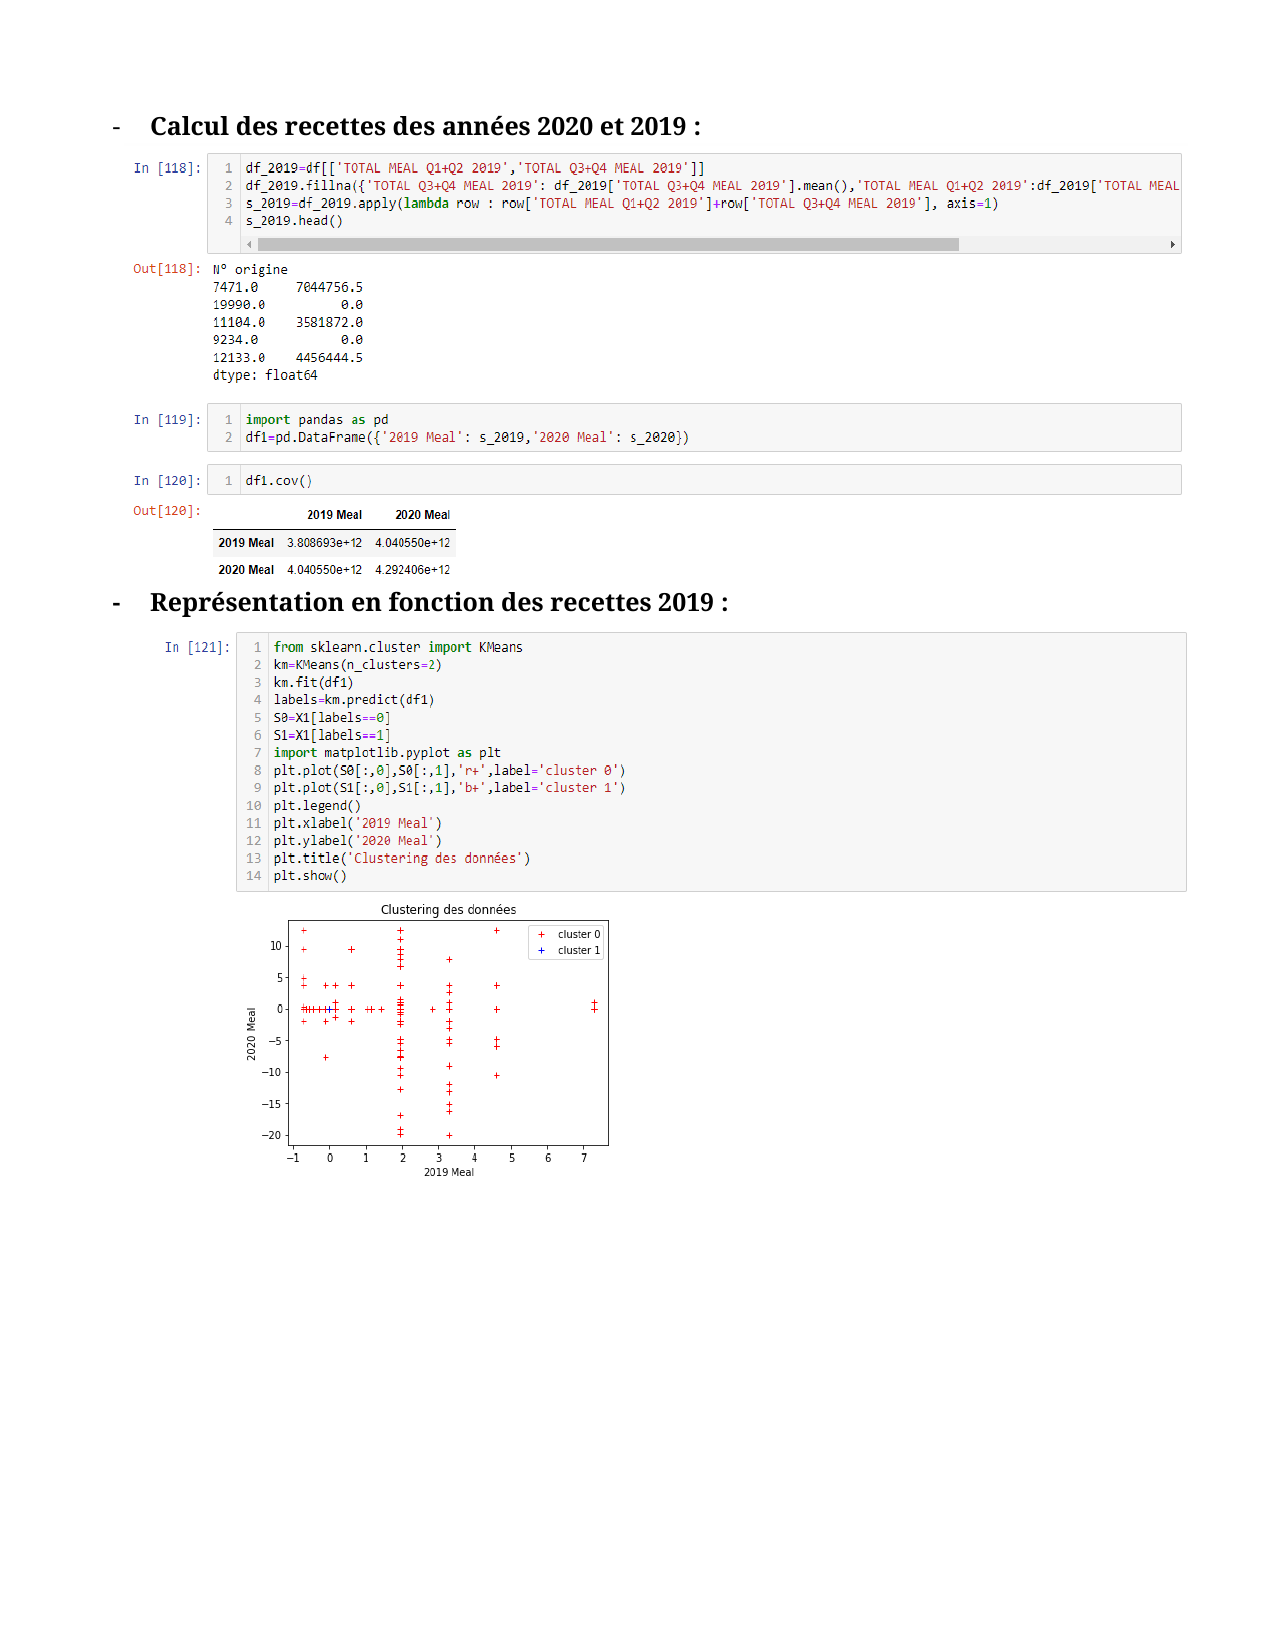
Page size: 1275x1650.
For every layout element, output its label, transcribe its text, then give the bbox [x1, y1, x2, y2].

picture [124, 143, 1189, 585]
list Calcul des recettes des années 2020 et 2019 : [112, 109, 1200, 143]
list Représentation en fonction des recettes 2019 : [112, 584, 1200, 619]
picture [155, 618, 1195, 1184]
